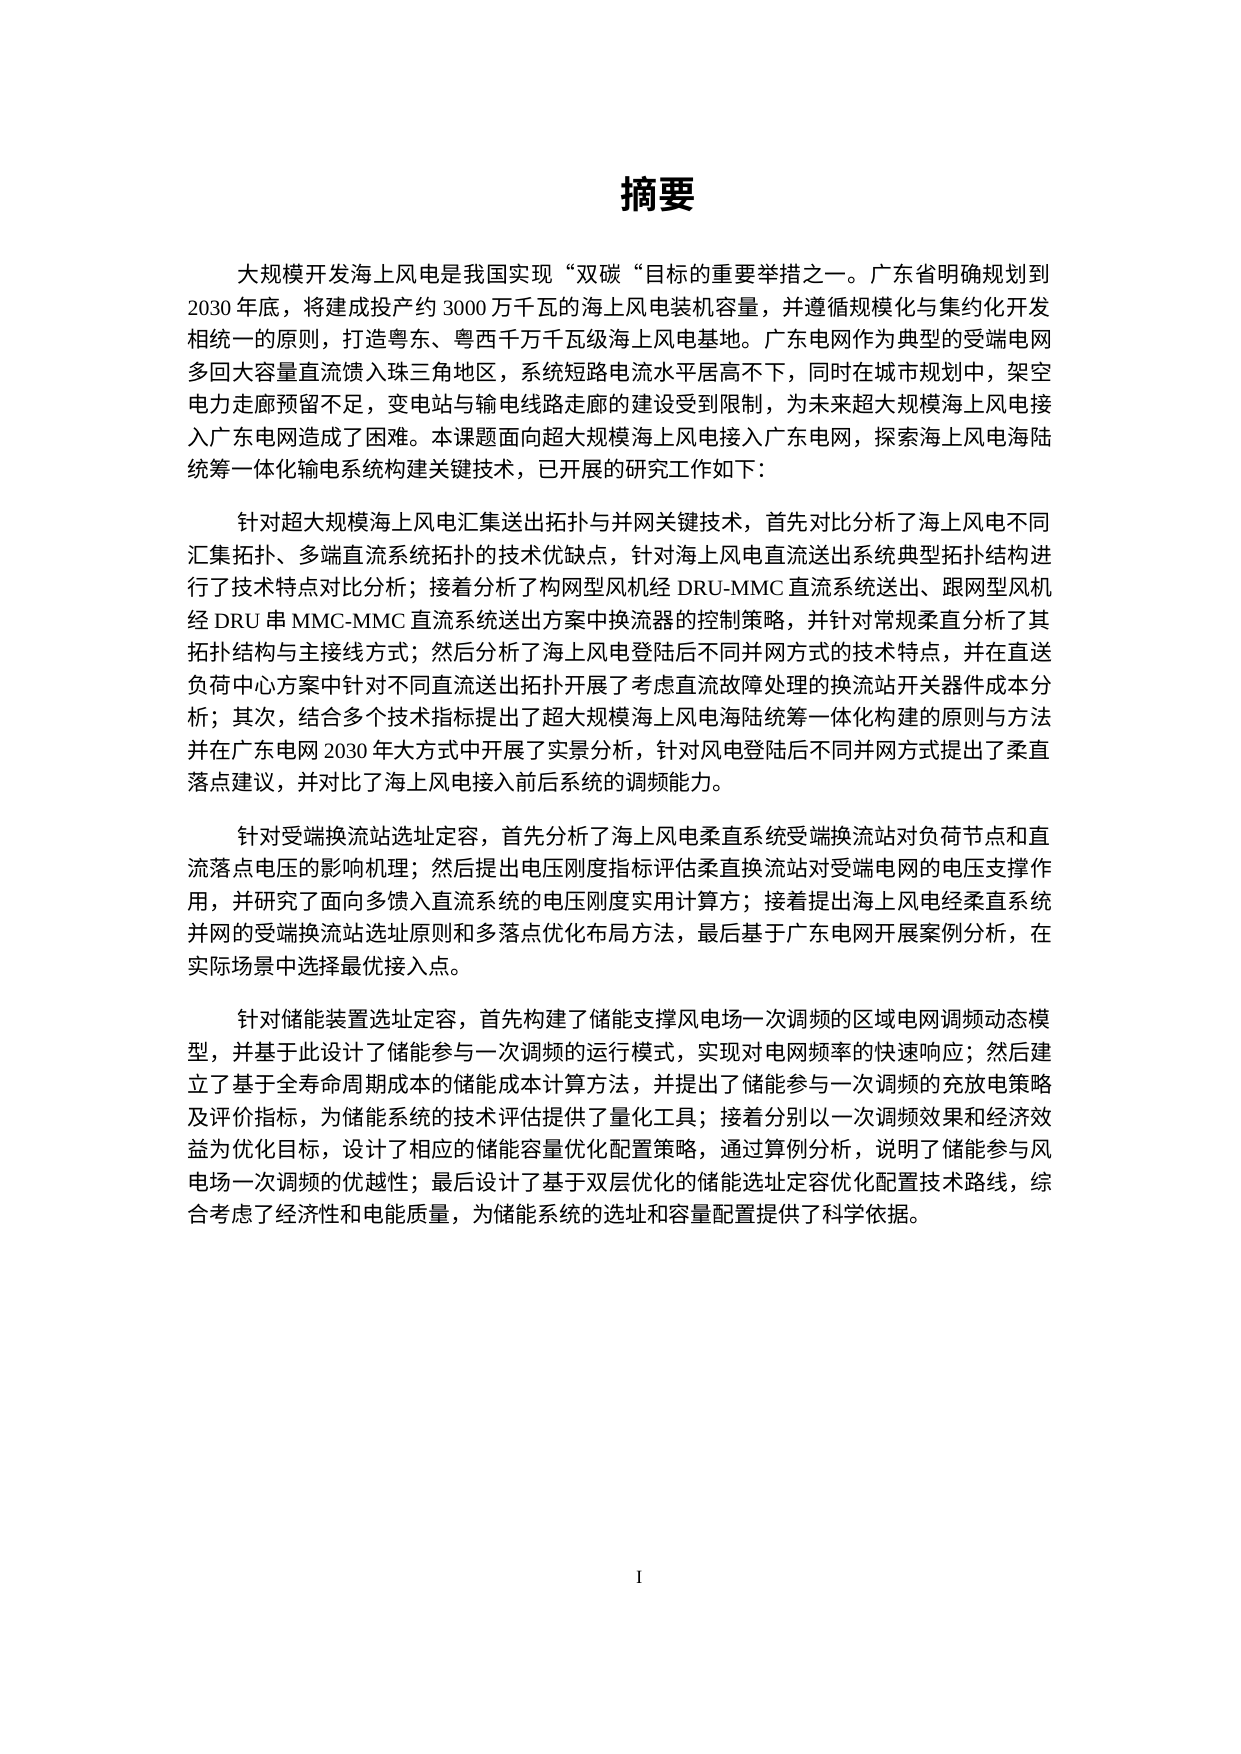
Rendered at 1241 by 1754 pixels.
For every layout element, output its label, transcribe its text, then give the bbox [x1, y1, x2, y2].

text 针对超大规模海上风电汇集送出拓扑与并网关键技术，首先对比分析了海上风电不同汇集拓扑、多端直流系统拓扑的技术优缺点，针对海上风电直流送出系统典型拓扑结构进行了技术特点对比分析；接着分析了构网型风机经DRU-MMC直流系统送出、跟网型风机经DRU串MMC-MMC直流系统送出方案中换流器的控制策略，并针对常规柔直分析了其拓扑结构与主接线方式；然后分析了海上风电登陆后不同并网方式的技术特点，并在直送负荷中心方案中针对不同直流送出拓扑开展了考虑直流故障处理的换流站开关器件成本分析；其次，结合多个技术指标提出了超大规模海上风电海陆统筹一体化构建的原则与方法，并在广东电网2030年大方式中开展了实景分析，针对风电登陆后不同并网方式提出了柔直落点建议，并对比了海上风电接入前后系统的调频能力。 [187, 505, 1053, 797]
text 针对储能装置选址定容，首先构建了储能支撑风电场一次调频的区域电网调频动态模型，并基于此设计了储能参与一次调频的运行模式，实现对电网频率的快速响应；然后建立了基于全寿命周期成本的储能成本计算方法，并提出了储能参与一次调频的充放电策略及评价指标，为储能系统的技术评估提供了量化工具；接着分别以一次调频效果和经济效益为优化目标，设计了相应的储能容量优化配置策略，通过算例分析，说明了储能参与风电场一次调频的优越性；最后设计了基于双层优化的储能选址定容优化配置技术路线，综合考虑了经济性和电能质量，为储能系统的选址和容量配置提供了科学依据。 [187, 1002, 1053, 1229]
text 大规模开发海上风电是我国实现“双碳“目标的重要举措之一。广东省明确规划到2030年底，将建成投产约3000万千瓦的海上风电装机容量，并遵循规模化与集约化开发相统一的原则，打造粤东、粤西千万千瓦级海上风电基地。广东电网作为典型的受端电网，多回大容量直流馈入珠三角地区，系统短路电流水平居高不下，同时在城市规划中，架空电力走廊预留不足，变电站与输电线路走廊的建设受到限制，为未来超大规模海上风电接入广东电网造成了困难。本课题面向超大规模海上风电接入广东电网，探索海上风电海陆统筹一体化输电系统构建关键技术，已开展的研究工作如下： [187, 257, 1053, 484]
text 摘要 [187, 159, 1053, 224]
text 针对受端换流站选址定容，首先分析了海上风电柔直系统受端换流站对负荷节点和直流落点电压的影响机理；然后提出电压刚度指标评估柔直换流站对受端电网的电压支撑作用，并研究了面向多馈入直流系统的电压刚度实用计算方；接着提出海上风电经柔直系统并网的受端换流站选址原则和多落点优化布局方法，最后基于广东电网开展案例分析，在实际场景中选择最优接入点。 [187, 818, 1053, 981]
